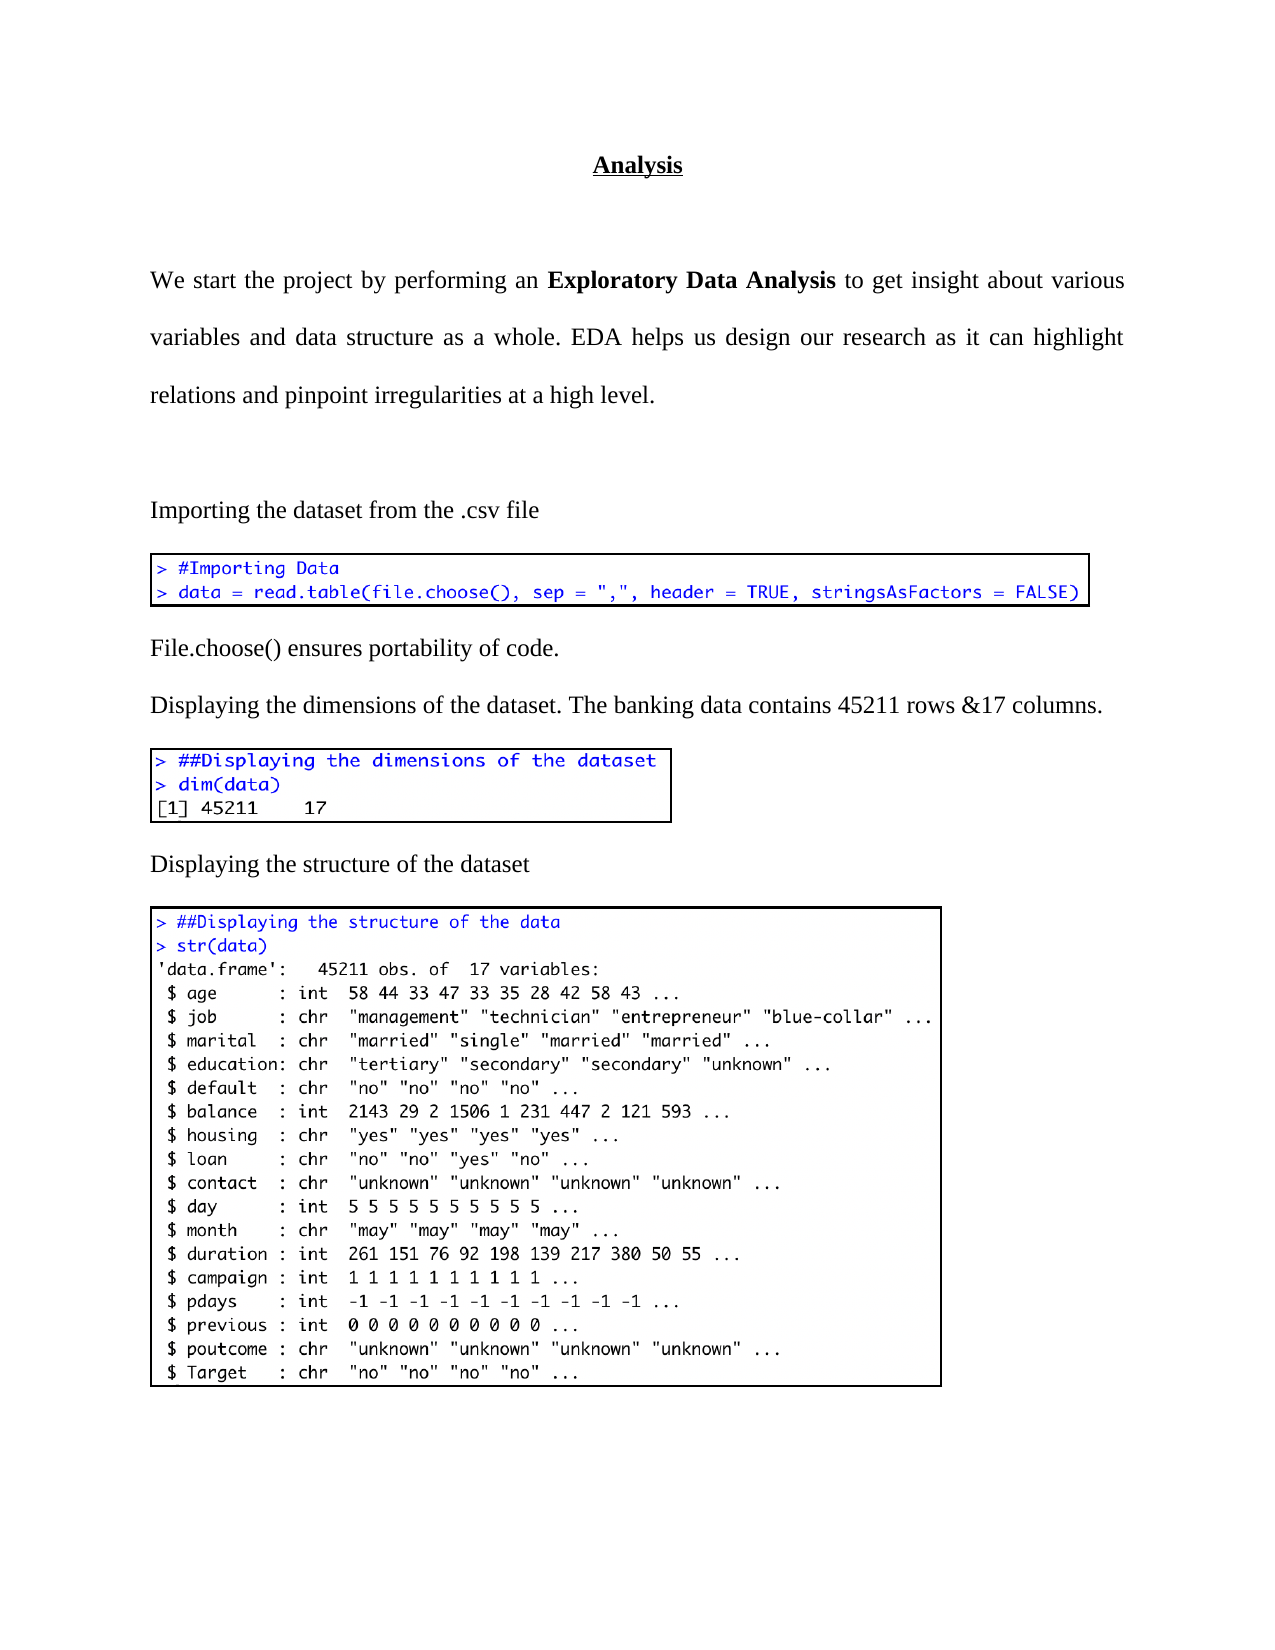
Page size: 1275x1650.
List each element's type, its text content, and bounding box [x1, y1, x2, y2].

text Importing the dataset from the .csv file [150, 495, 1125, 524]
text Displaying the structure of the dataset [150, 849, 1125, 878]
picture [152, 750, 670, 821]
picture [152, 555, 1088, 604]
text Displaying the dimensions of the dataset. The banking data contains 45211 rows &17 columns. [150, 691, 1125, 719]
picture [152, 909, 940, 1385]
text Analysis [150, 150, 1125, 179]
text File.choose() ensures portability of code. [150, 633, 1125, 662]
text We start the project by performing an Exploratory Data Analysis to get insight about various variables and data structure as a whole. EDA helps us design our research as it can highlight relations and pinpoint irregularities at a high level. [150, 265, 1125, 409]
